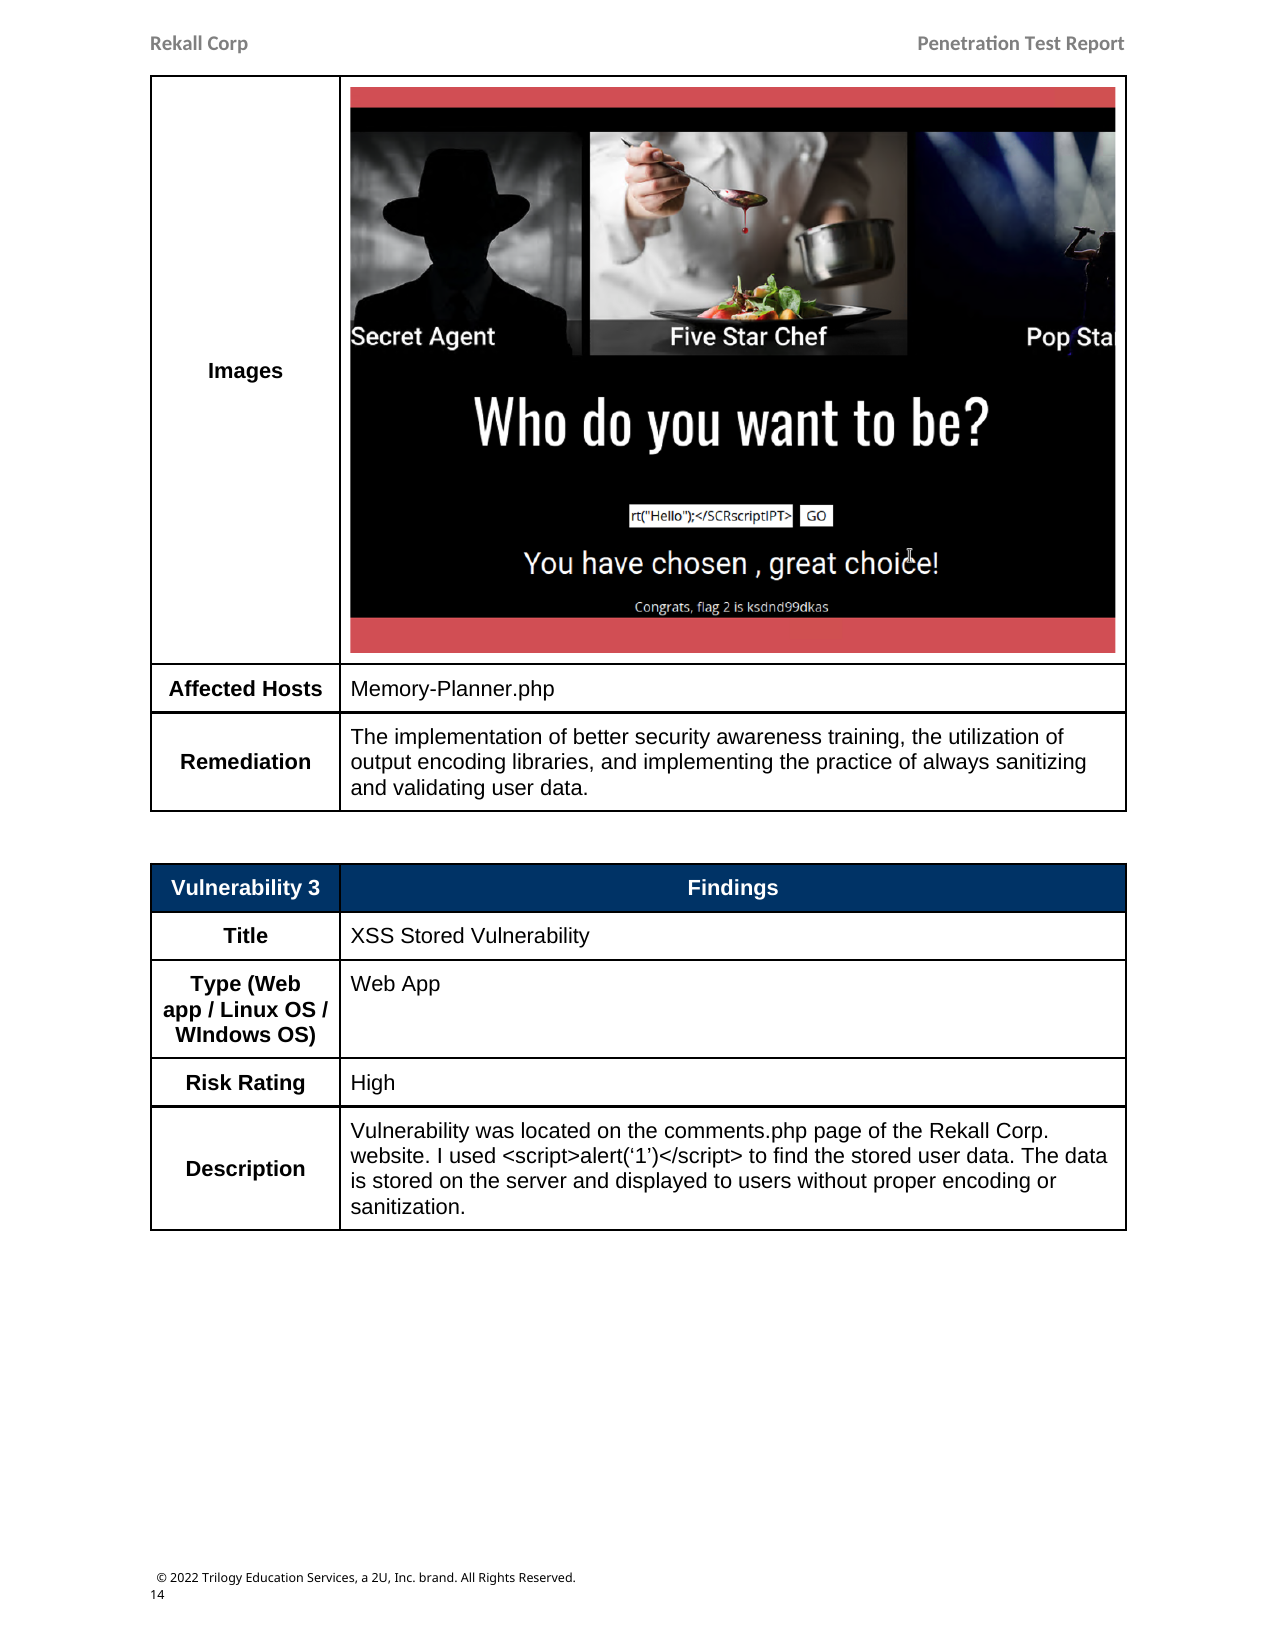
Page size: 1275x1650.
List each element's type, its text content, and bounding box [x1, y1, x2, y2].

table_cell Memory-Planner.php [341, 665, 1125, 711]
table_cell Type (Web app / Linux OS / WIndows OS) [152, 961, 339, 1057]
table_cell Title [152, 913, 339, 959]
table_cell Affected Hosts [152, 665, 339, 711]
table_cell Images [152, 77, 339, 663]
table_cell Vulnerability was located on the comments.php page of the Rekall Corp. website. I used <script>alert(‘1’)</script> to find the stored user data. The data is stored on the server and displayed to users without proper encoding or sanitization. [341, 1108, 1125, 1229]
table_header Vulnerability 3 [152, 865, 339, 911]
table_cell Risk Rating [152, 1059, 339, 1105]
table_cell High [341, 1059, 1125, 1105]
table_cell Remediation [152, 714, 339, 810]
table_cell [341, 77, 1125, 663]
table_cell Web App [341, 961, 1125, 1057]
table_cell XSS Stored Vulnerability [341, 913, 1125, 959]
picture [350, 87, 1116, 653]
table_cell The implementation of better security awareness training, the utilization of output encoding libraries, and implementing the practice of always sanitizing and validating user data. [341, 714, 1125, 810]
table_header Findings [341, 865, 1125, 911]
table_cell Description [152, 1108, 339, 1229]
